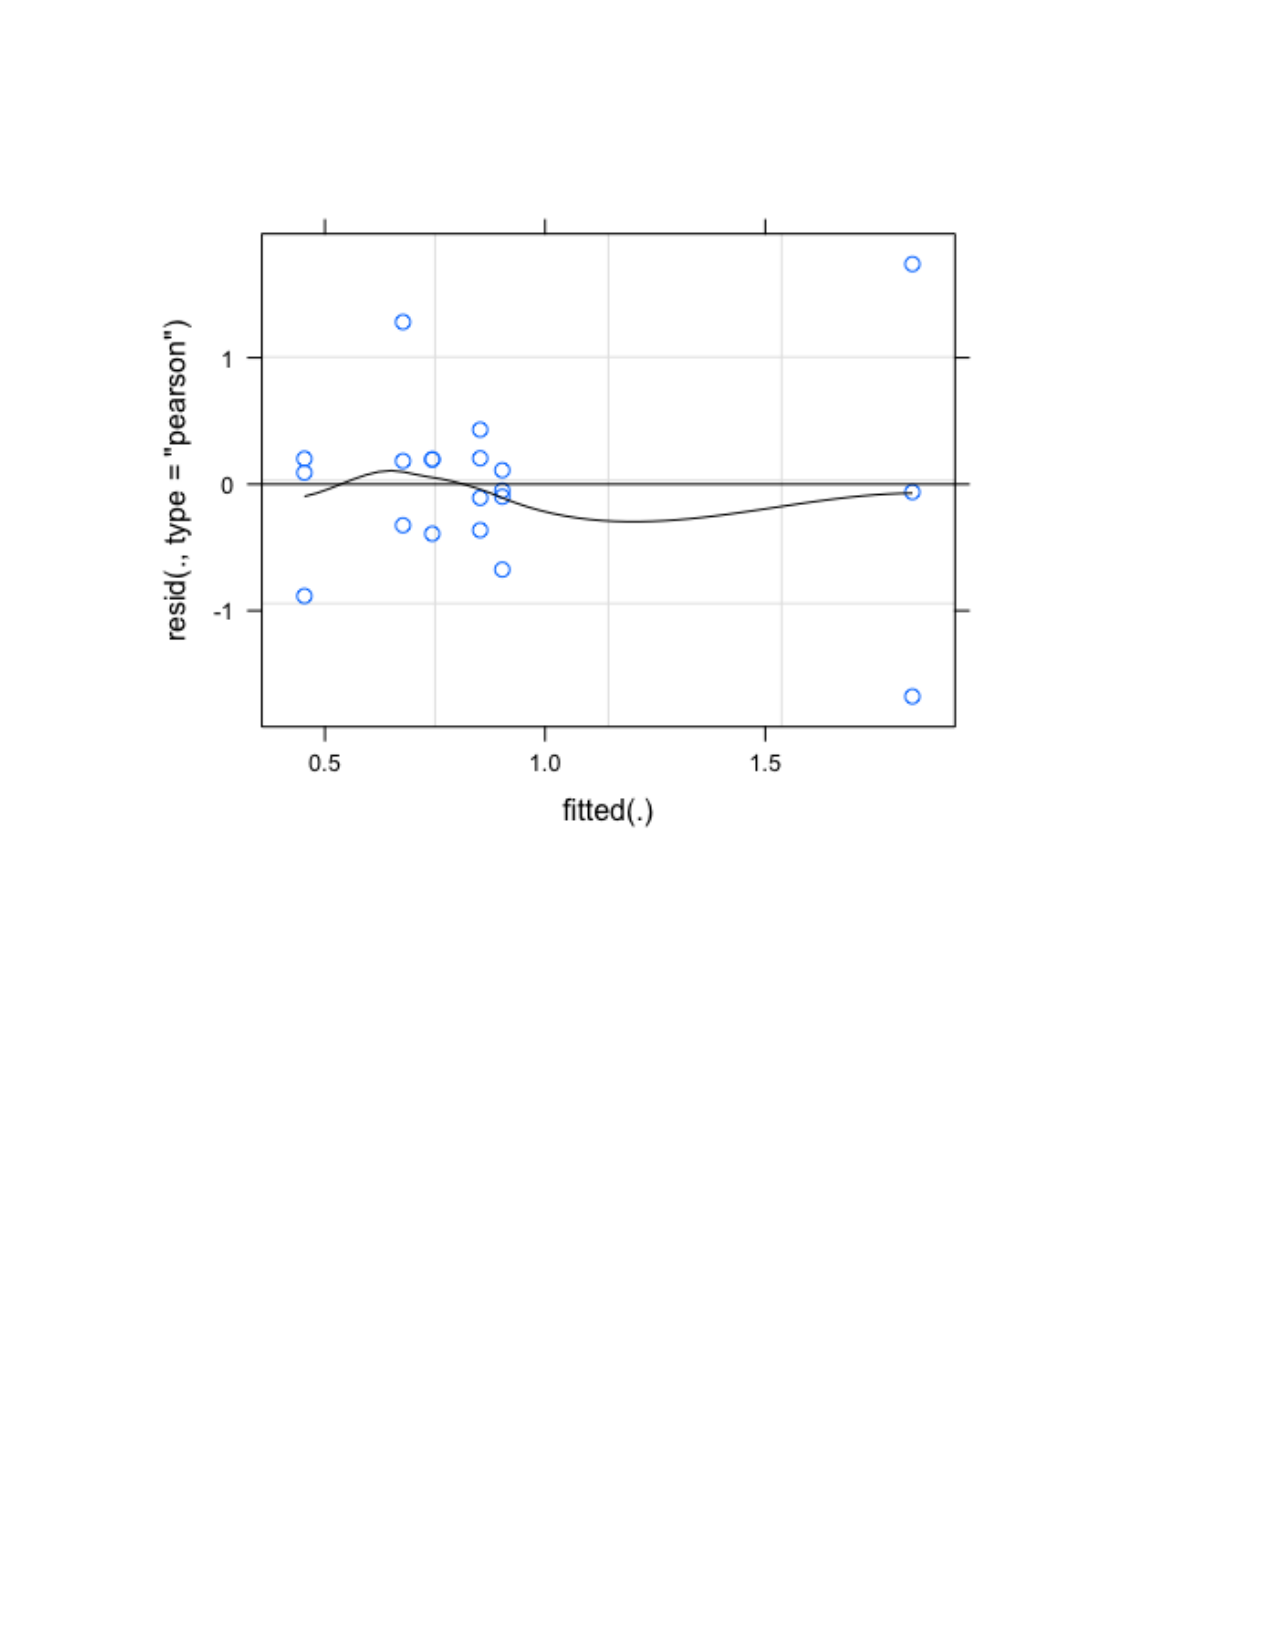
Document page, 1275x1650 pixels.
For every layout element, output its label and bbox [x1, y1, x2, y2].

picture [150, 150, 1025, 850]
